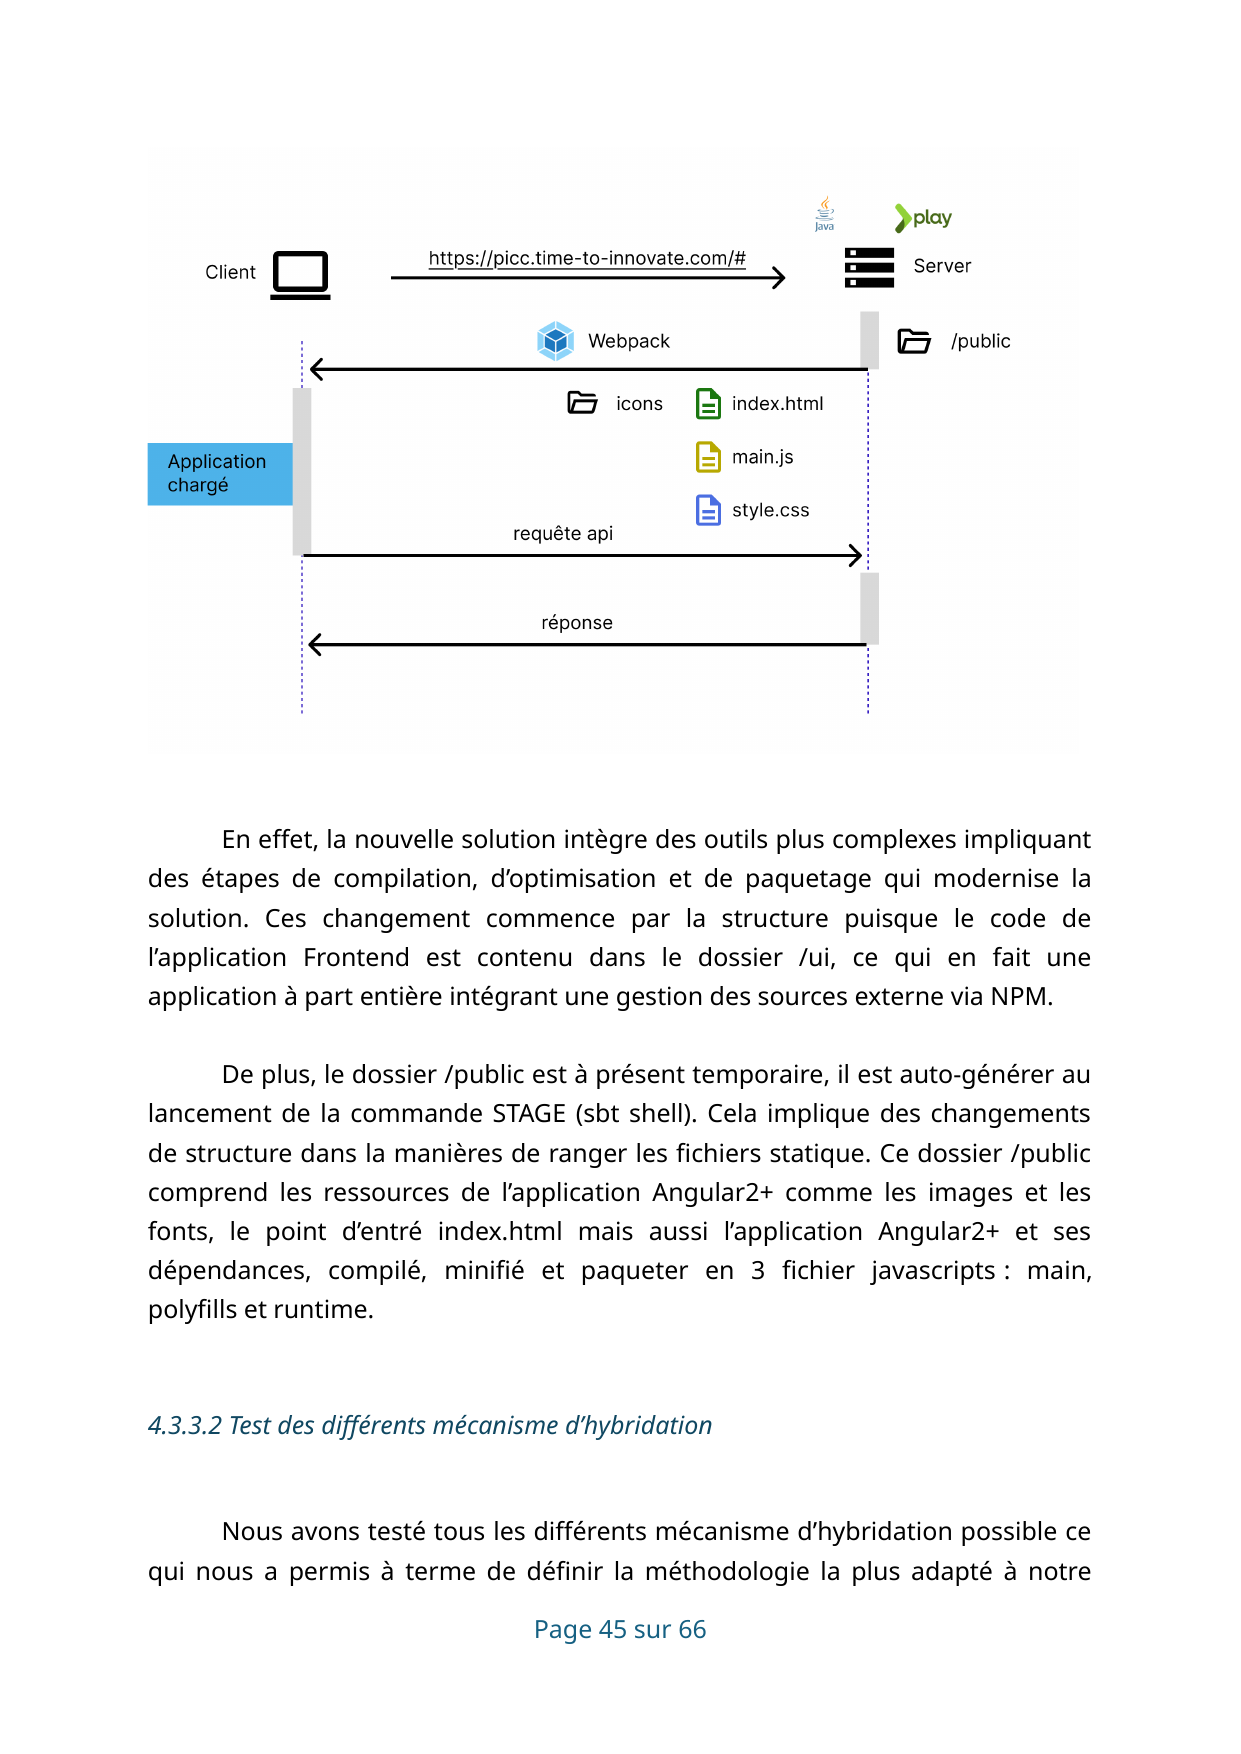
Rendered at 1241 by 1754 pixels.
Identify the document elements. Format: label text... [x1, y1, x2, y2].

subtitle 4.3.3.2 Test des différents mécanisme d’hybridation [148, 1408, 1093, 1442]
picture [147, 147, 1079, 754]
text En effet, la nouvelle solution intègre des outils plus complexes impliquant des étapes de compilation, d’optimisation et de paquetage qui modernise la solution. Ces changement commence par la structure puisque le code de l’application Frontend est contenu dans le dossier /ui, ce qui en fait une application à part entière intégrant une gestion des sources externe via NPM. [148, 822, 1093, 1013]
text De plus, le dossier /public est à présent temporaire, il est auto-générer au lancement de la commande STAGE (sbt shell). Cela implique des changements de structure dans la manières de ranger les fichiers statique. Ce dossier /public comprend les ressources de l’application Angular2+ comme les images et les fonts, le point d’entré index.html mais aussi l’application Angular2+ et ses dépendances, compilé, minifié et paqueter en 3 fichier javascripts : main, polyfills et runtime. [148, 1057, 1093, 1326]
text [148, 1514, 1093, 1587]
